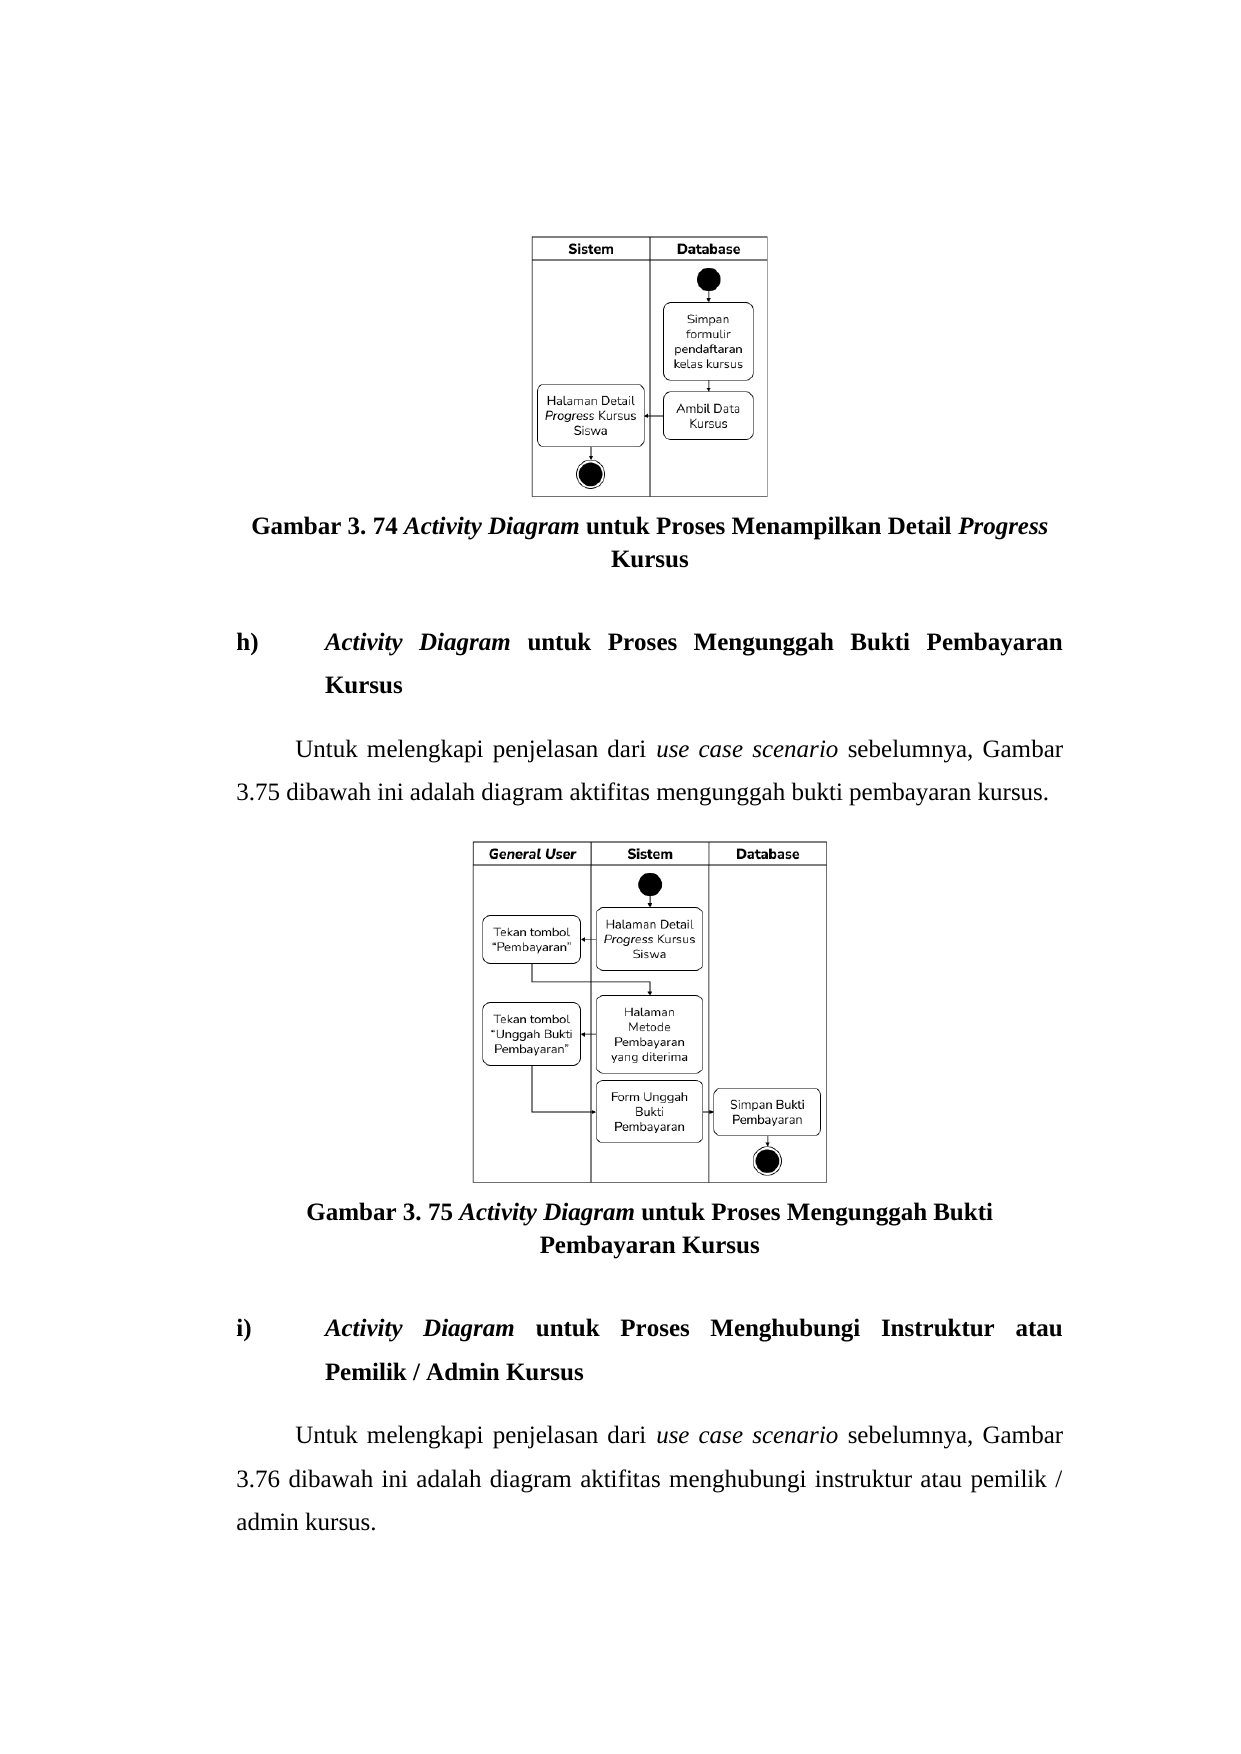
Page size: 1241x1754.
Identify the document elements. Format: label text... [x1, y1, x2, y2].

text Gambar 3. Activity Diagram untuk Proses Mengunggah Bukti Pembayaran Kursus [236, 1197, 1063, 1259]
subtitle Activity Diagram untuk Proses Menghubungi Instruktur atau Pemilik / Admin Kursus [236, 1313, 1063, 1385]
text Gambar 3. Activity Diagram untuk Proses Menampilkan Detail Progress Kursus [236, 511, 1063, 573]
picture [472, 841, 827, 1183]
text Untuk melengkapi penjelasan dari use case scenario sebelumnya, Gambar 3.75 dibawah ini adalah diagram aktifitas mengunggah bukti pembayaran kursus. [236, 734, 1063, 806]
picture [531, 236, 768, 497]
subtitle Activity Diagram untuk Proses Mengunggah Bukti Pembayaran Kursus [236, 627, 1063, 699]
text Untuk melengkapi penjelasan dari use case scenario sebelumnya, Gambar 3.76 dibawah ini adalah diagram aktifitas menghubungi instruktur atau pemilik / admin kursus. [236, 1421, 1063, 1536]
